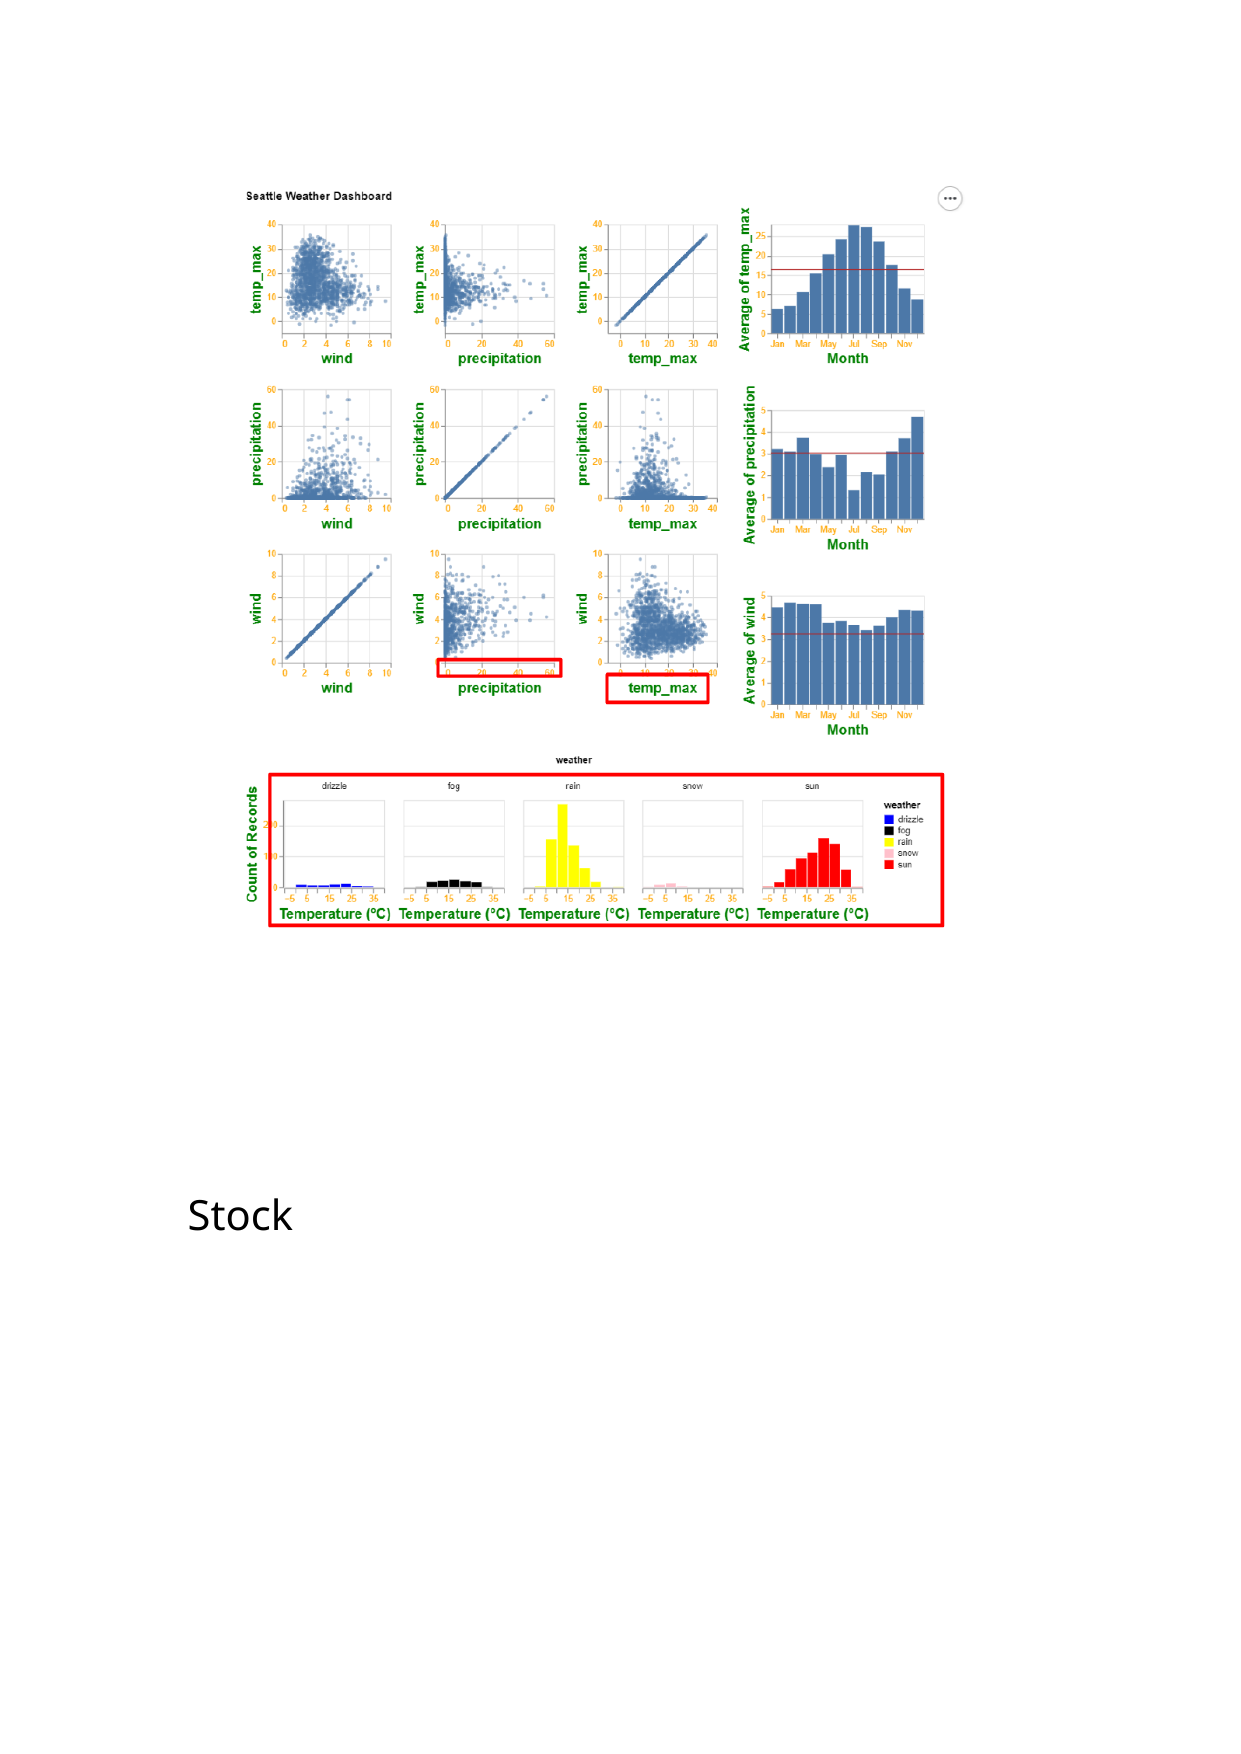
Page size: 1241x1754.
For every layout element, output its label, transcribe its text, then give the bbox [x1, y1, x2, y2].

text Stock [187, 1177, 1053, 1252]
picture [187, 164, 1053, 968]
